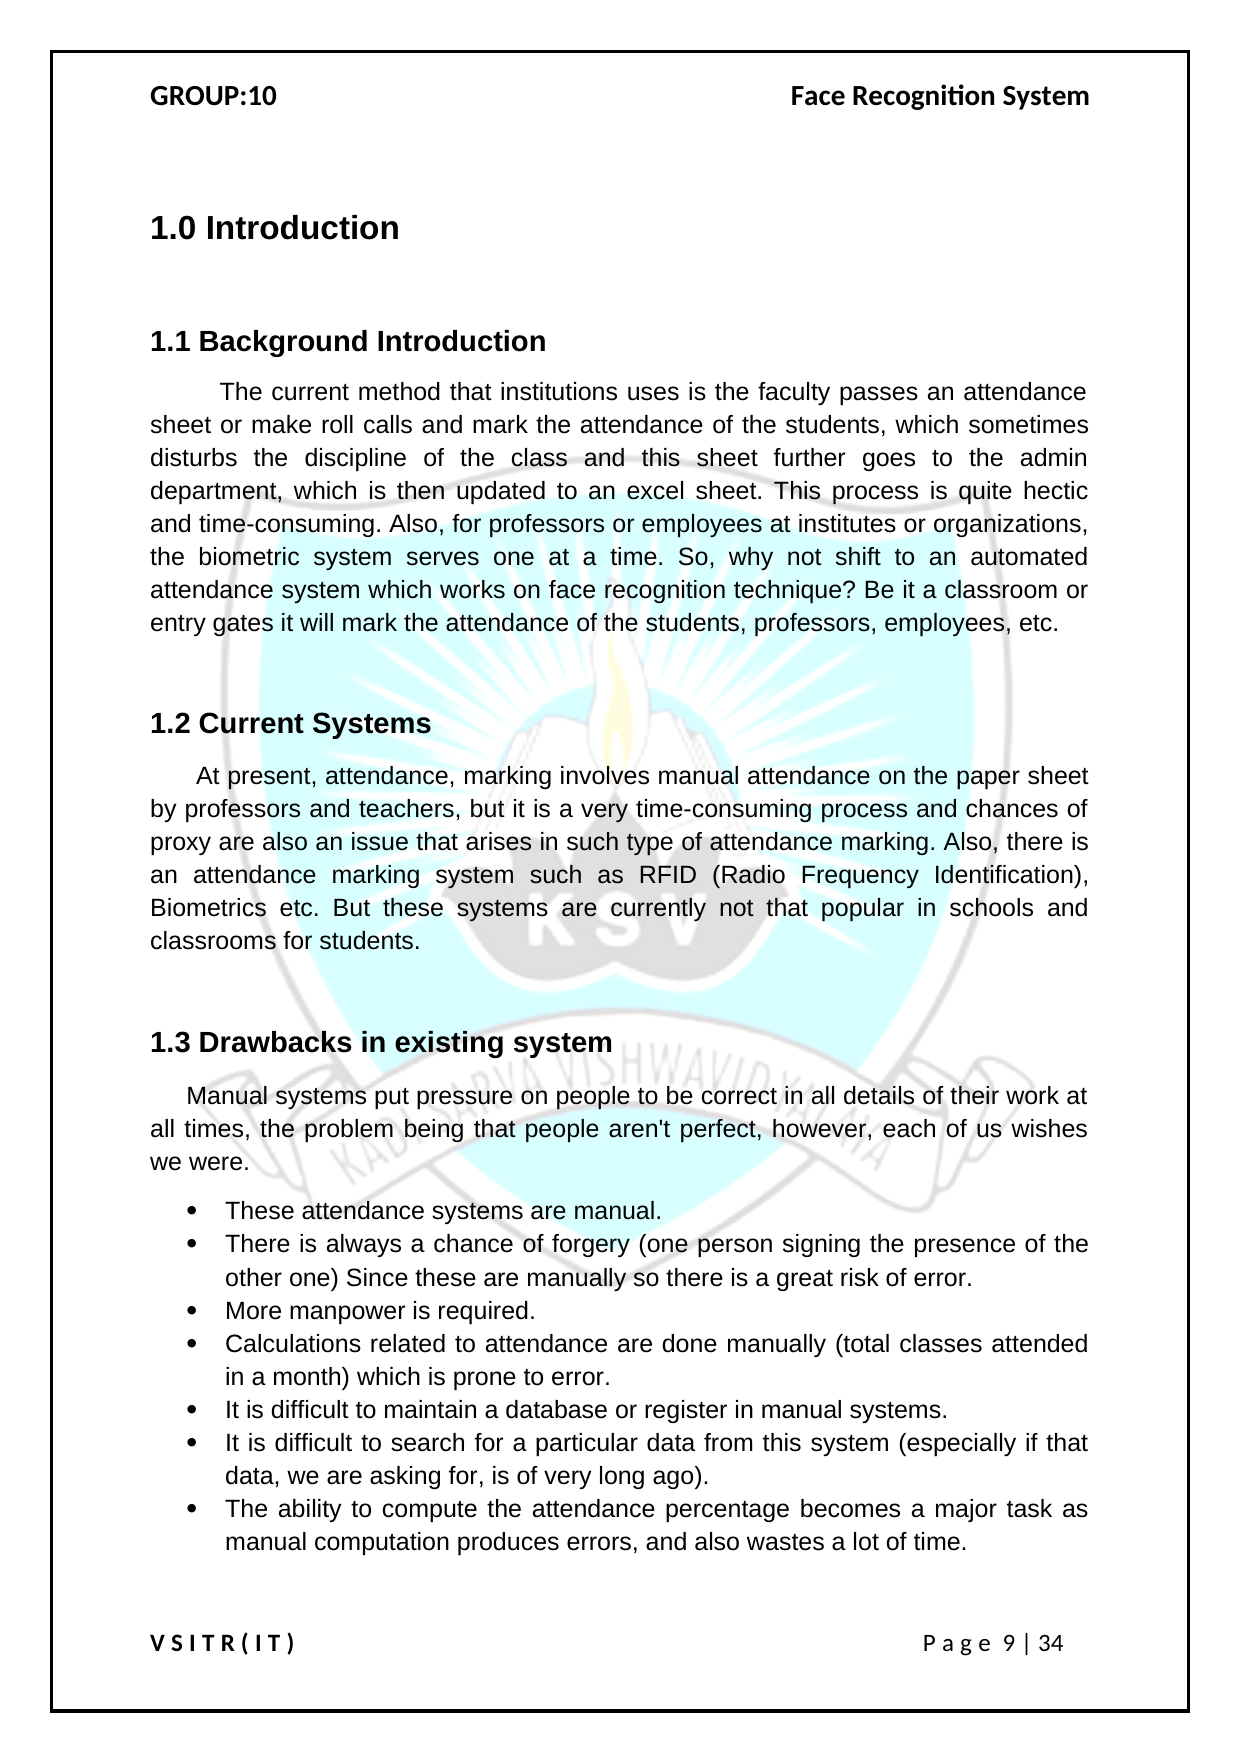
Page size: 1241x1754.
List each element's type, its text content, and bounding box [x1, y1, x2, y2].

text 1.1 Background Introduction [150, 324, 1090, 358]
list There is always a chance of forgery (one person signing the presence of the other one) Since these are manually so there is a great risk of error. [187, 1229, 1090, 1291]
text 1.3 Drawbacks in existing system [150, 1025, 1090, 1059]
text 1.2 Current Systems [150, 706, 1090, 739]
text 1.0 Introduction [150, 208, 1090, 247]
list It is difficult to search for a particular data from this system (especially if that data, we are asking for, is of very long ago). [187, 1428, 1090, 1490]
list It is difficult to maintain a database or register in manual systems. [187, 1395, 1090, 1424]
text At present, attendance, marking involves manual attendance on the paper sheet by professors and teachers, but it is a very time-consuming process and chances of proxy are also an issue that arises in such type of attendance marking. Also, there is an attendance marking system such as RFID (Radio Frequency Identification), Biometrics etc. But these systems are currently not that popular in schools and classrooms for students. [150, 761, 1090, 955]
text The current method that institutions uses is the faculty passes an attendance sheet or make roll calls and mark the attendance of the students, which sometimes disturbs the discipline of the class and this sheet further goes to the admin department, which is then updated to an excel sheet. This process is quite hectic and time-consuming. Also, for professors or employees at institutes or organizations, the biometric system serves one at a time. So, why not shift to an automated attendance system which works on face recognition technique? Be it a classroom or entry gates it will mark the attendance of the students, professors, employees, etc. [150, 377, 1090, 637]
list Calculations related to attendance are done manually (total classes attended in a month) which is prone to error. [187, 1329, 1090, 1391]
list More manpower is required. [187, 1296, 1090, 1324]
list These attendance systems are manual. [187, 1196, 1090, 1225]
text Manual systems put pressure on people to be correct in all details of their work at all times, the problem being that people aren't perfect, however, each of us wishes we were. [150, 1081, 1090, 1175]
list The ability to compute the attendance percentage becomes a major task as manual computation produces errors, and also wastes a lot of time. [187, 1494, 1090, 1556]
